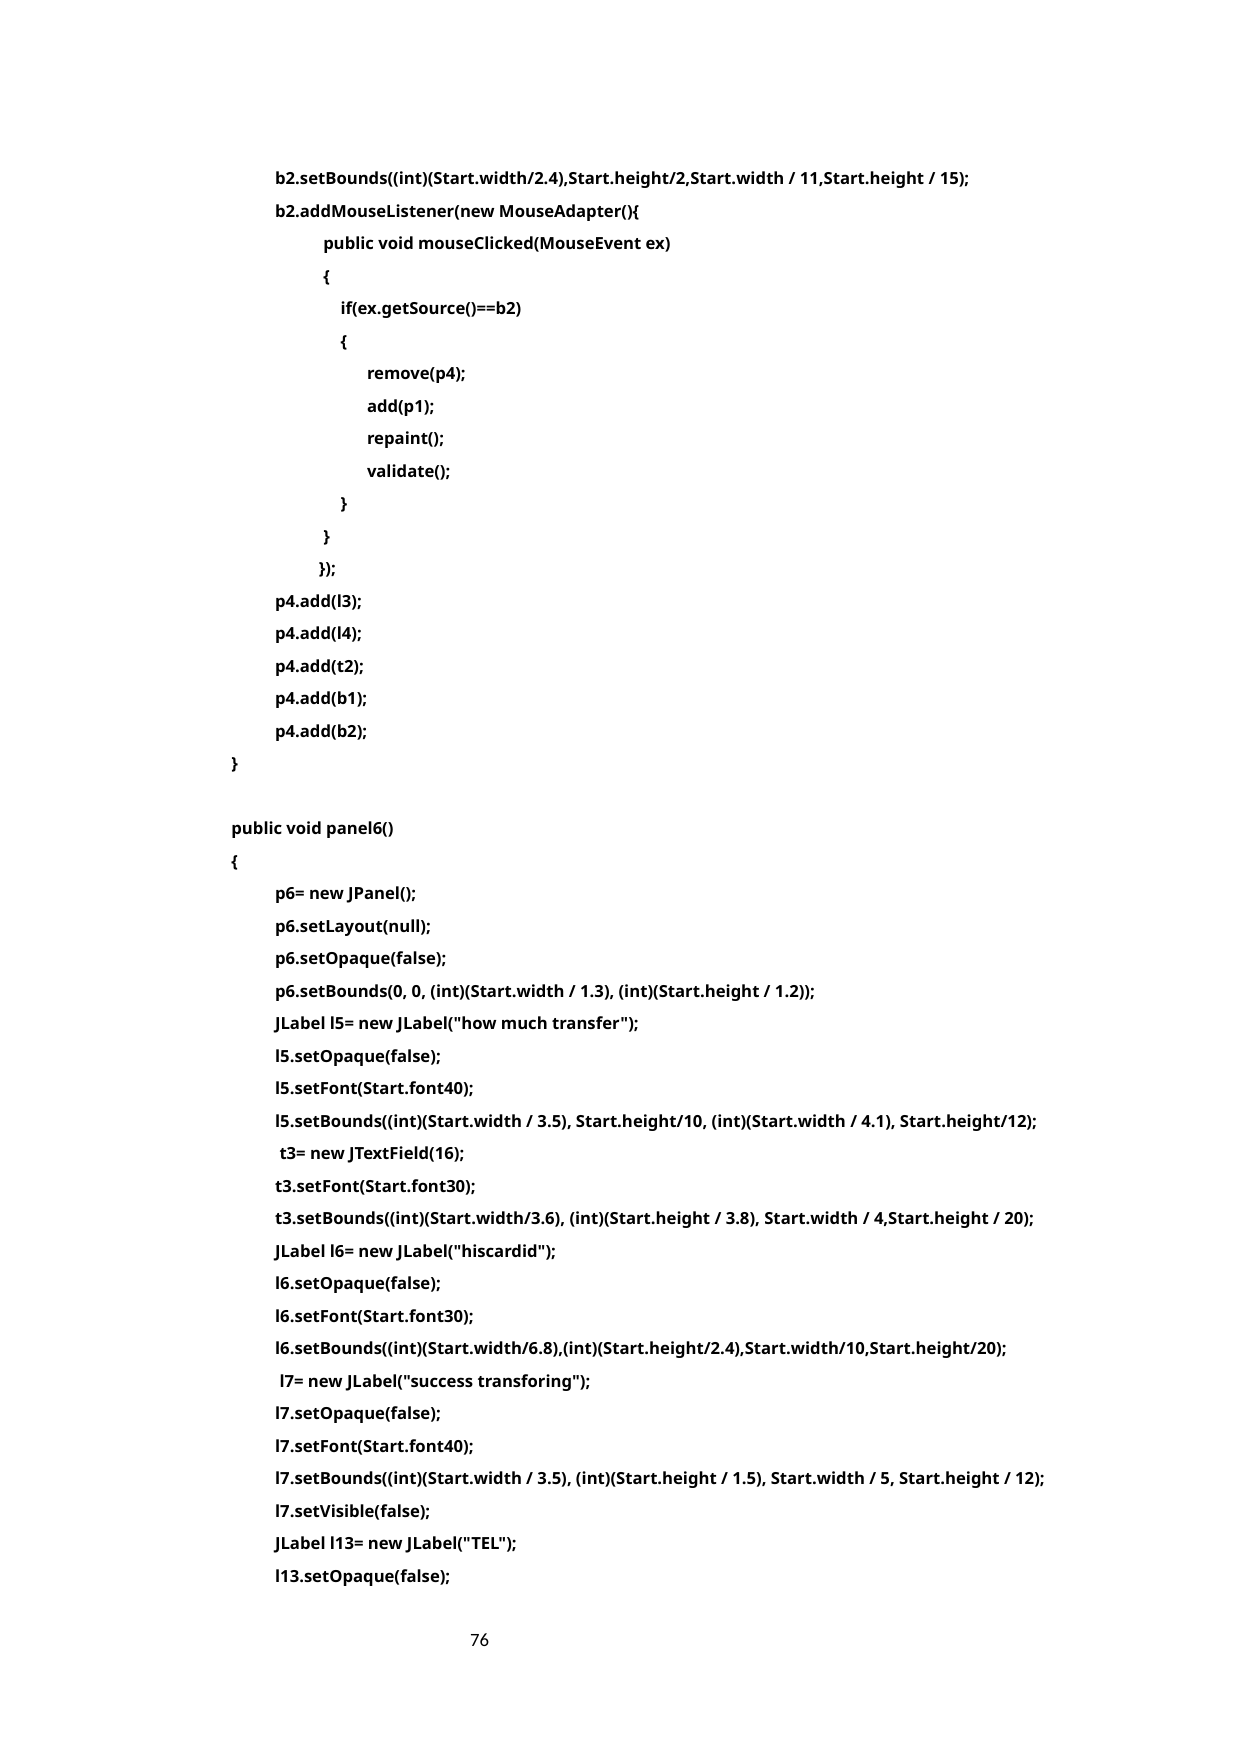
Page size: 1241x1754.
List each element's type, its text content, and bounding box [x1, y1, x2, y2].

text p6.setLayout(null); [187, 909, 1053, 942]
text p6.setBounds(0, 0, (int)(Start.width / 1.3), (int)(Start.height / 1.2)); [187, 974, 1053, 1007]
text l7.setFont(Start.font40); [187, 1429, 1053, 1462]
text p4.add(b1); [187, 682, 1053, 714]
text add(p1); [187, 389, 1053, 422]
text l7.setOpaque(false); [187, 1397, 1053, 1429]
text JLabel l13= new JLabel("TEL"); [187, 1527, 1053, 1559]
text repaint(); [187, 422, 1053, 454]
text public void mouseClicked(MouseEvent ex) [187, 227, 1053, 259]
text l5.setBounds((int)(Start.width / 3.5), Start.height/10, (int)(Start.width / 4.1), Start.height/12); [187, 1104, 1053, 1137]
text b2.addMouseListener(new MouseAdapter(){ [187, 194, 1053, 227]
text validate(); [187, 454, 1053, 487]
text p4.add(b2); [187, 714, 1053, 747]
text p6.setOpaque(false); [187, 942, 1053, 974]
text p4.add(l3); [187, 584, 1053, 617]
text l7.setBounds((int)(Start.width / 3.5), (int)(Start.height / 1.5), Start.width / 5, Start.height / 12); [187, 1462, 1053, 1494]
text remove(p4); [187, 357, 1053, 389]
text { [187, 259, 1053, 292]
text { [187, 324, 1053, 357]
text l7= new JLabel("success transforing"); [187, 1364, 1053, 1397]
text l13.setOpaque(false); [187, 1559, 1053, 1592]
text l6.setOpaque(false); [187, 1267, 1053, 1299]
text b2.setBounds((int)(Start.width/2.4),Start.height/2,Start.width / 11,Start.height / 15); [187, 162, 1053, 194]
text JLabel l6= new JLabel("hiscardid"); [187, 1234, 1053, 1267]
text t3= new JTextField(16); [187, 1137, 1053, 1169]
text l6.setFont(Start.font30); [187, 1299, 1053, 1332]
text } [187, 747, 1053, 779]
text } [187, 487, 1053, 519]
text t3.setFont(Start.font30); [187, 1169, 1053, 1202]
text public void panel6() [187, 812, 1053, 844]
text l5.setOpaque(false); [187, 1039, 1053, 1072]
text l7.setVisible(false); [187, 1494, 1053, 1527]
text } [187, 519, 1053, 552]
text { [187, 844, 1053, 877]
text JLabel l5= new JLabel("how much transfer"); [187, 1007, 1053, 1039]
text }); [187, 552, 1053, 584]
text l5.setFont(Start.font40); [187, 1072, 1053, 1104]
text l6.setBounds((int)(Start.width/6.8),(int)(Start.height/2.4),Start.width/10,Start.height/20); [187, 1332, 1053, 1364]
text t3.setBounds((int)(Start.width/3.6), (int)(Start.height / 3.8), Start.width / 4,Start.height / 20); [187, 1202, 1053, 1234]
text if(ex.getSource()==b2) [187, 292, 1053, 324]
text p6= new JPanel(); [187, 877, 1053, 909]
text p4.add(l4); [187, 617, 1053, 649]
text p4.add(t2); [187, 649, 1053, 682]
